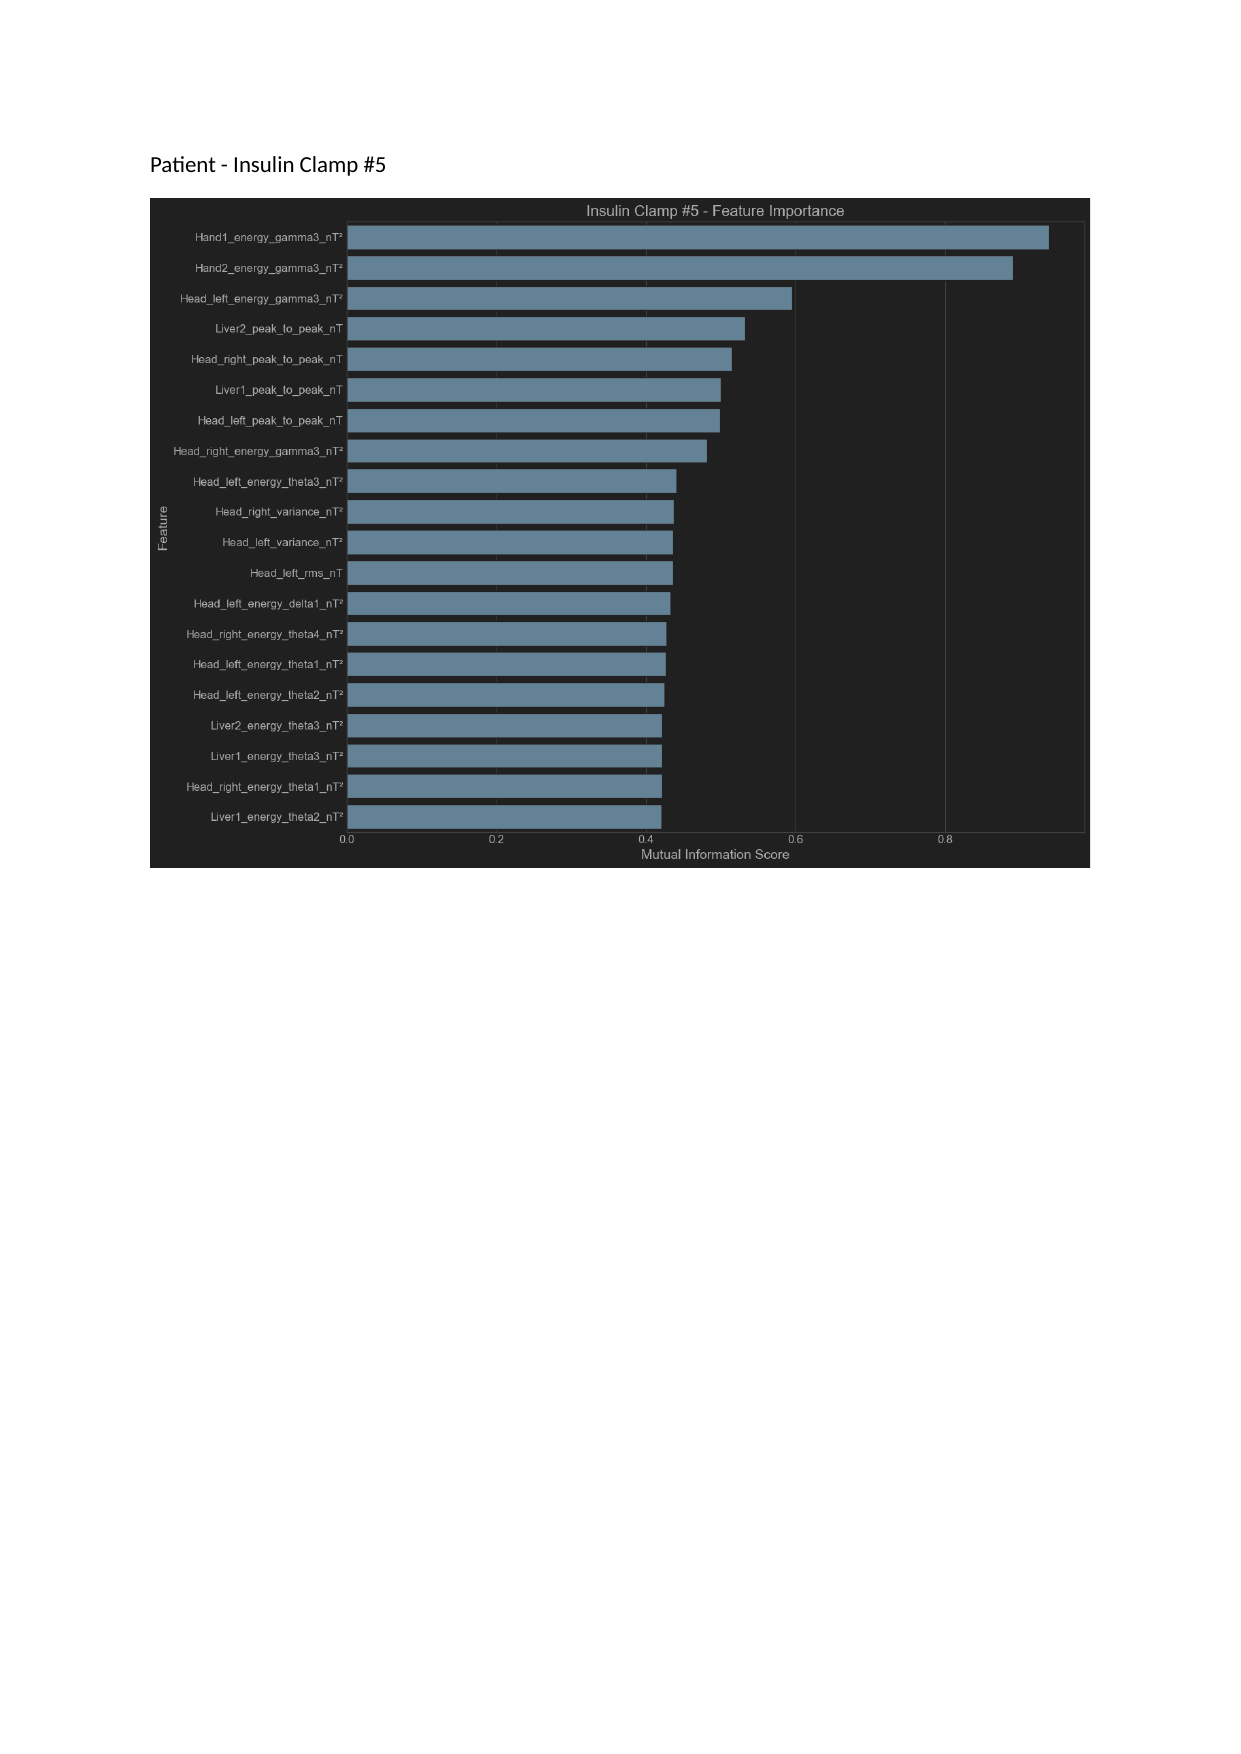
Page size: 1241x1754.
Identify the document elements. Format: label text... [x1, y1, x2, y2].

picture [150, 198, 1091, 868]
text Patient - Insulin Clamp #5 [150, 150, 1090, 178]
